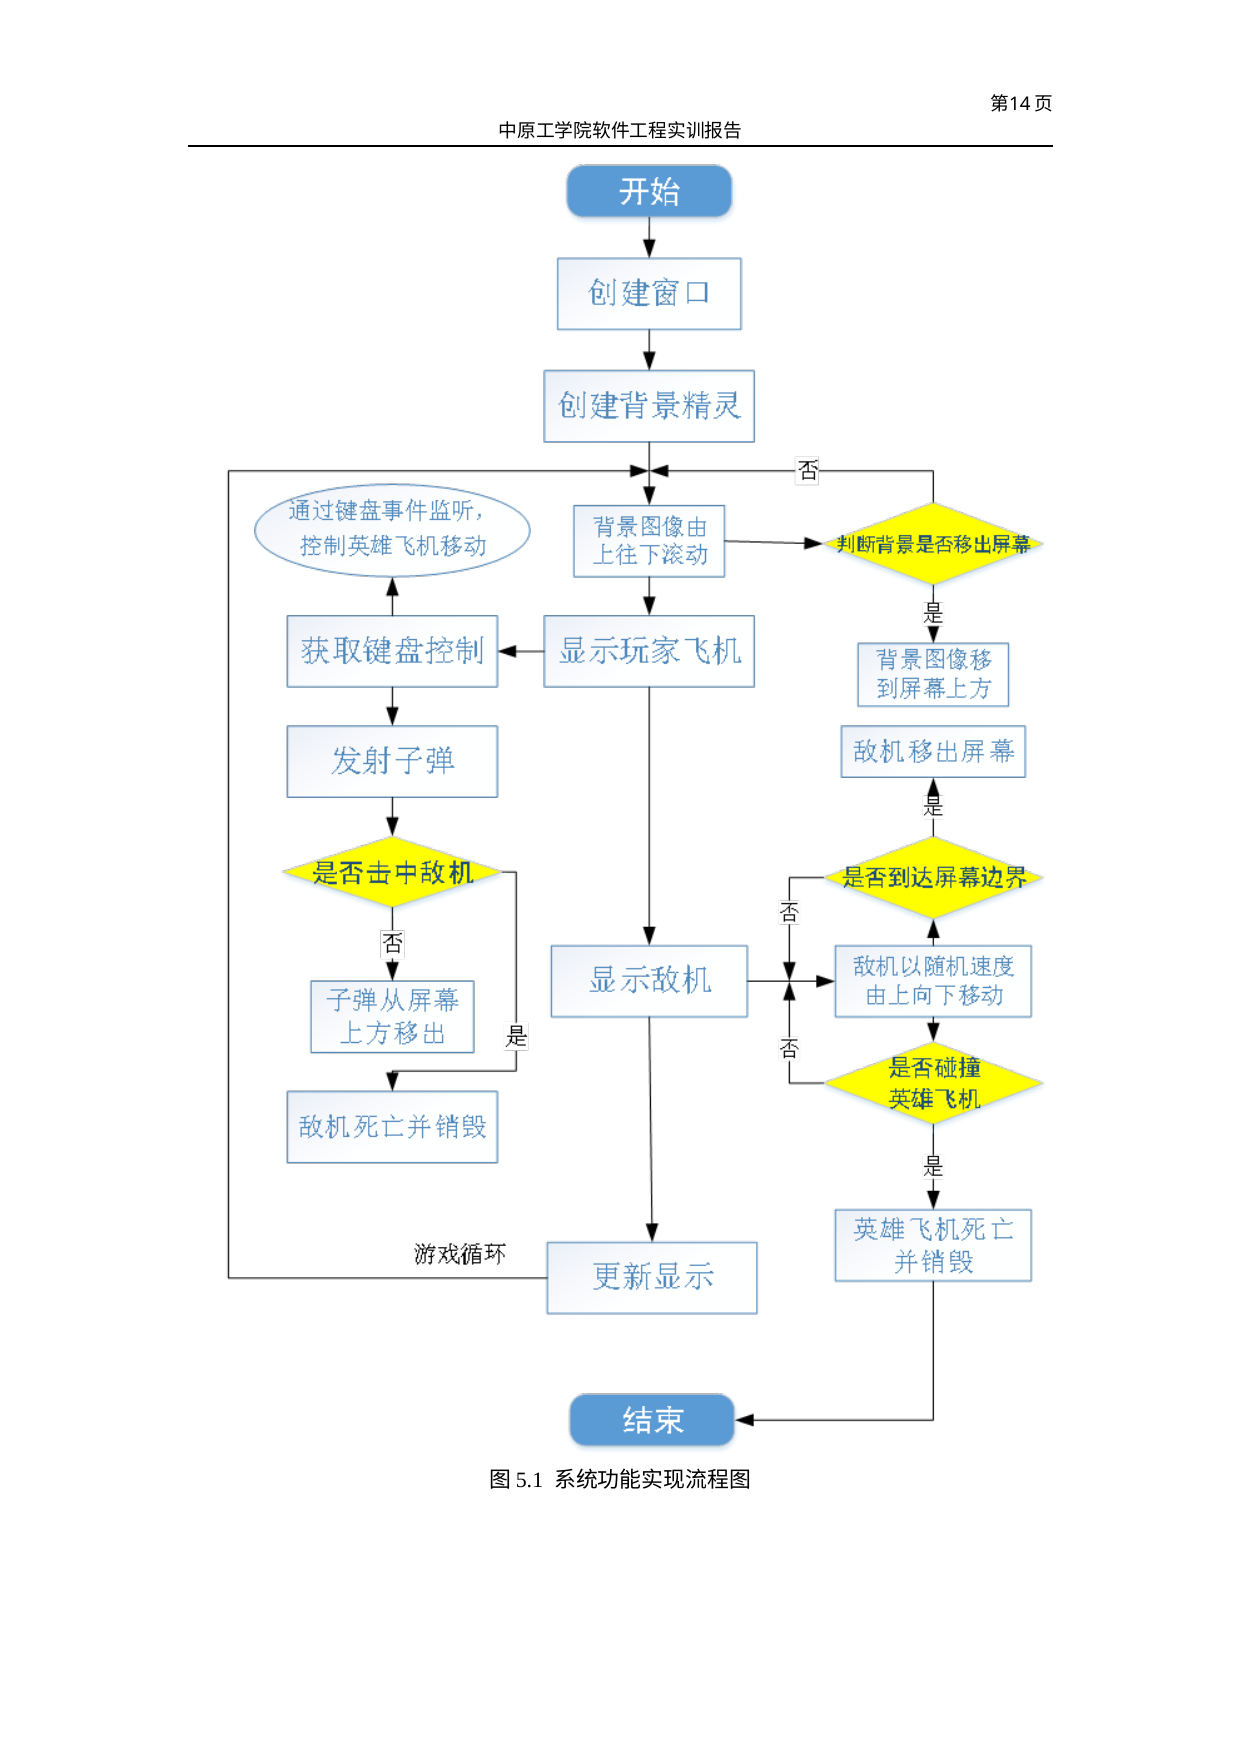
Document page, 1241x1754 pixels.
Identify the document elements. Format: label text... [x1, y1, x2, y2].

picture [188, 162, 1053, 1460]
text 图5.1 系统功能实现流程图 [187, 1462, 1053, 1494]
